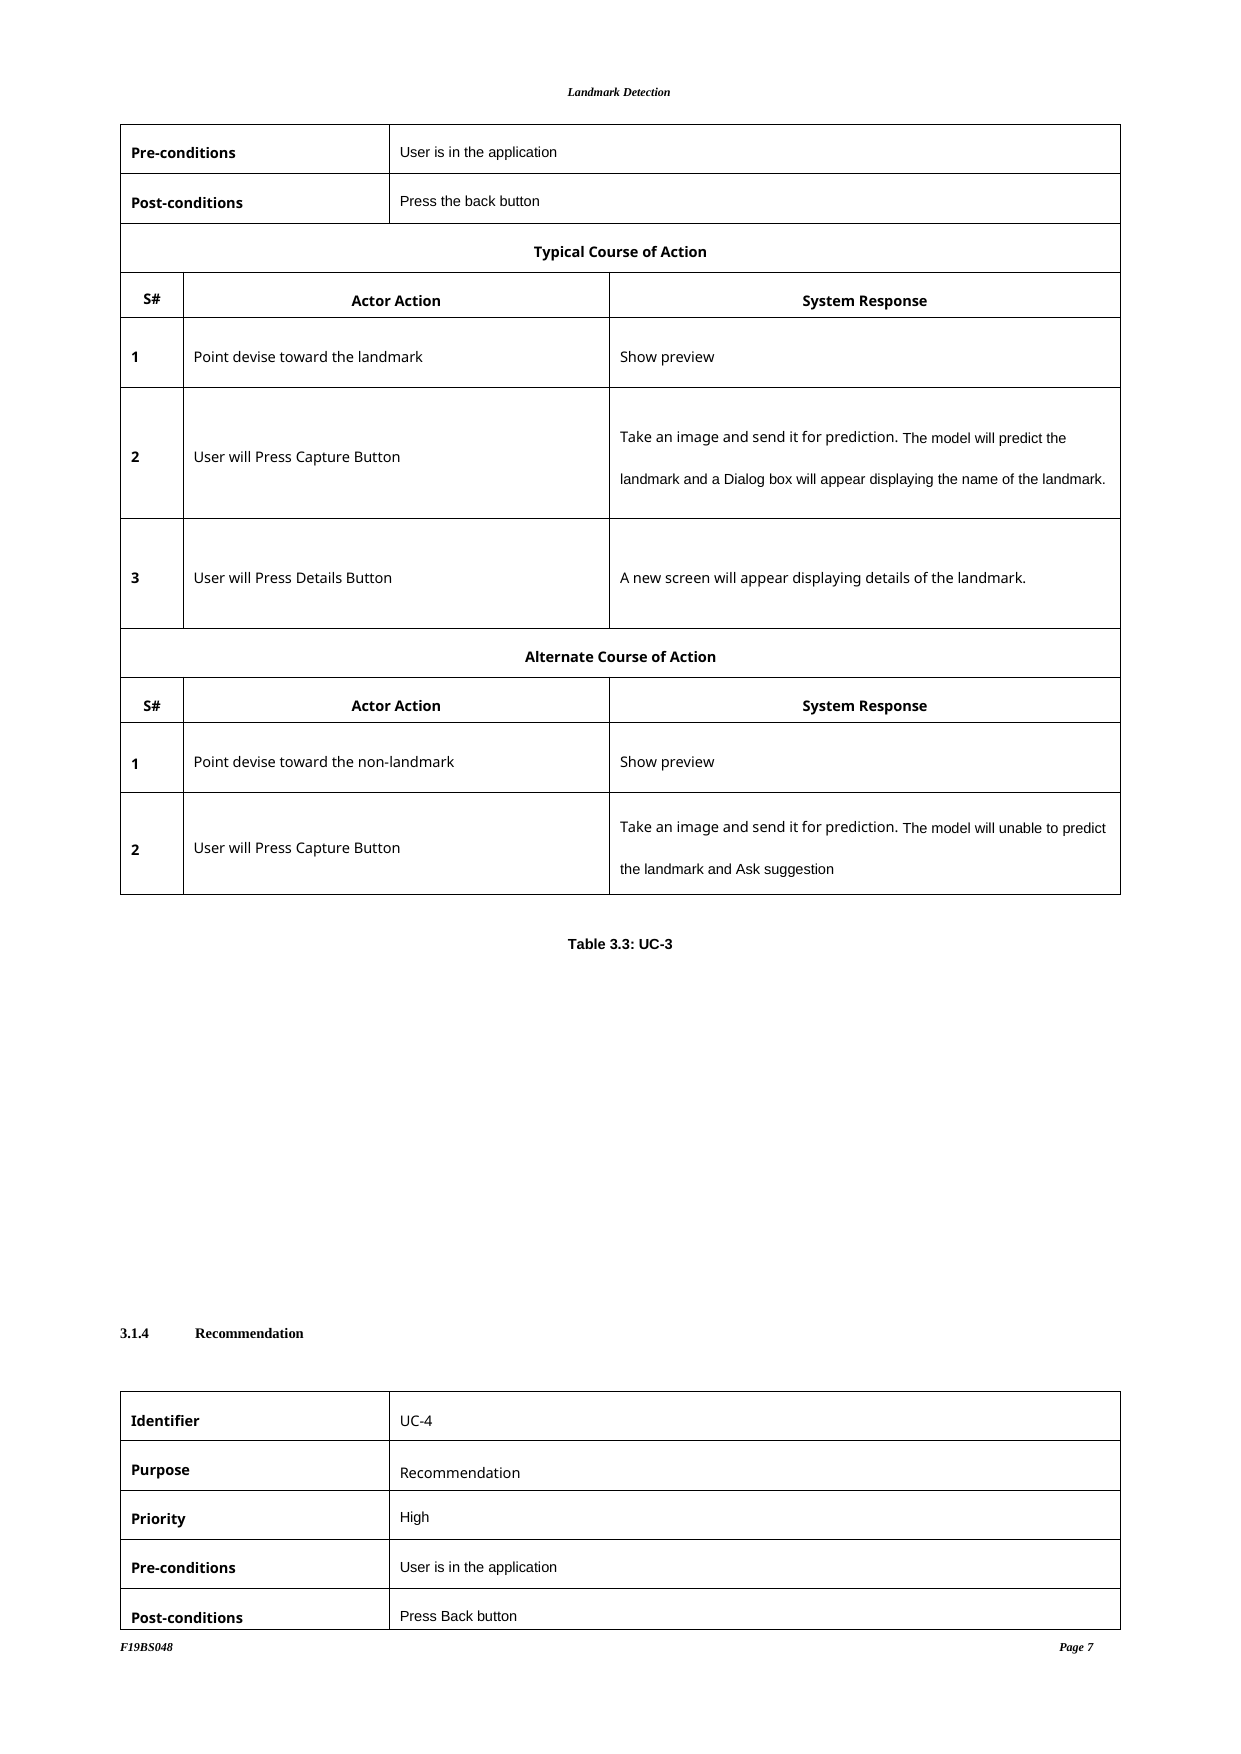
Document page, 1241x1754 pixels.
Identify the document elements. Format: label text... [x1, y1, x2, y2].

table_cell S# [121, 678, 183, 722]
table_cell 1 [121, 318, 183, 387]
table_cell Post-conditions [121, 1589, 389, 1628]
table_cell Take an image and send it for prediction. The model will predict the landmark and a Dialog box will appear displaying the name of the landmark. [610, 388, 1120, 518]
table_cell Pre-conditions [121, 125, 389, 173]
text Table 3.3: UC-3 [120, 924, 1120, 952]
table_cell Take an image and send it for prediction. The model will unable to predict the landmark and Ask suggestion [610, 793, 1120, 893]
table_cell Show preview [610, 723, 1120, 792]
table_header UC-4 [390, 1392, 1120, 1440]
table_cell Purpose [121, 1441, 389, 1489]
table_cell Recommendation [390, 1441, 1120, 1489]
table_header Identifier [121, 1392, 389, 1440]
table_cell Actor Action [184, 678, 609, 722]
table_cell Post-conditions [121, 174, 389, 222]
table_cell High [390, 1491, 1120, 1539]
table_cell Show preview [610, 318, 1120, 387]
table_cell User will Press Details Button [184, 519, 609, 627]
table_cell 3 [121, 519, 183, 627]
table_cell User will Press Capture Button [184, 793, 609, 893]
table_cell 2 [121, 793, 183, 893]
table_cell System Response [610, 273, 1120, 317]
table_cell System Response [610, 678, 1120, 722]
table_cell Pre-conditions [121, 1540, 389, 1588]
table_cell Actor Action [184, 273, 609, 317]
table_cell A new screen will appear displaying details of the landmark. [610, 519, 1120, 627]
table_cell User is in the application [390, 125, 1120, 173]
table_cell User will Press Capture Button [184, 388, 609, 518]
table_cell Press Back button [390, 1589, 1120, 1628]
subtitle Recommendation [120, 1312, 1120, 1341]
table_cell Alternate Course of Action [121, 629, 1120, 677]
table_cell Priority [121, 1491, 389, 1539]
table_cell User is in the application [390, 1540, 1120, 1588]
table_cell Point devise toward the non-landmark [184, 723, 609, 792]
table_cell S# [121, 273, 183, 317]
table_cell 1 [121, 723, 183, 792]
table_cell 2 [121, 388, 183, 518]
table_cell Point devise toward the landmark [184, 318, 609, 387]
table_cell Typical Course of Action [121, 224, 1120, 272]
table_cell Press the back button [390, 174, 1120, 222]
